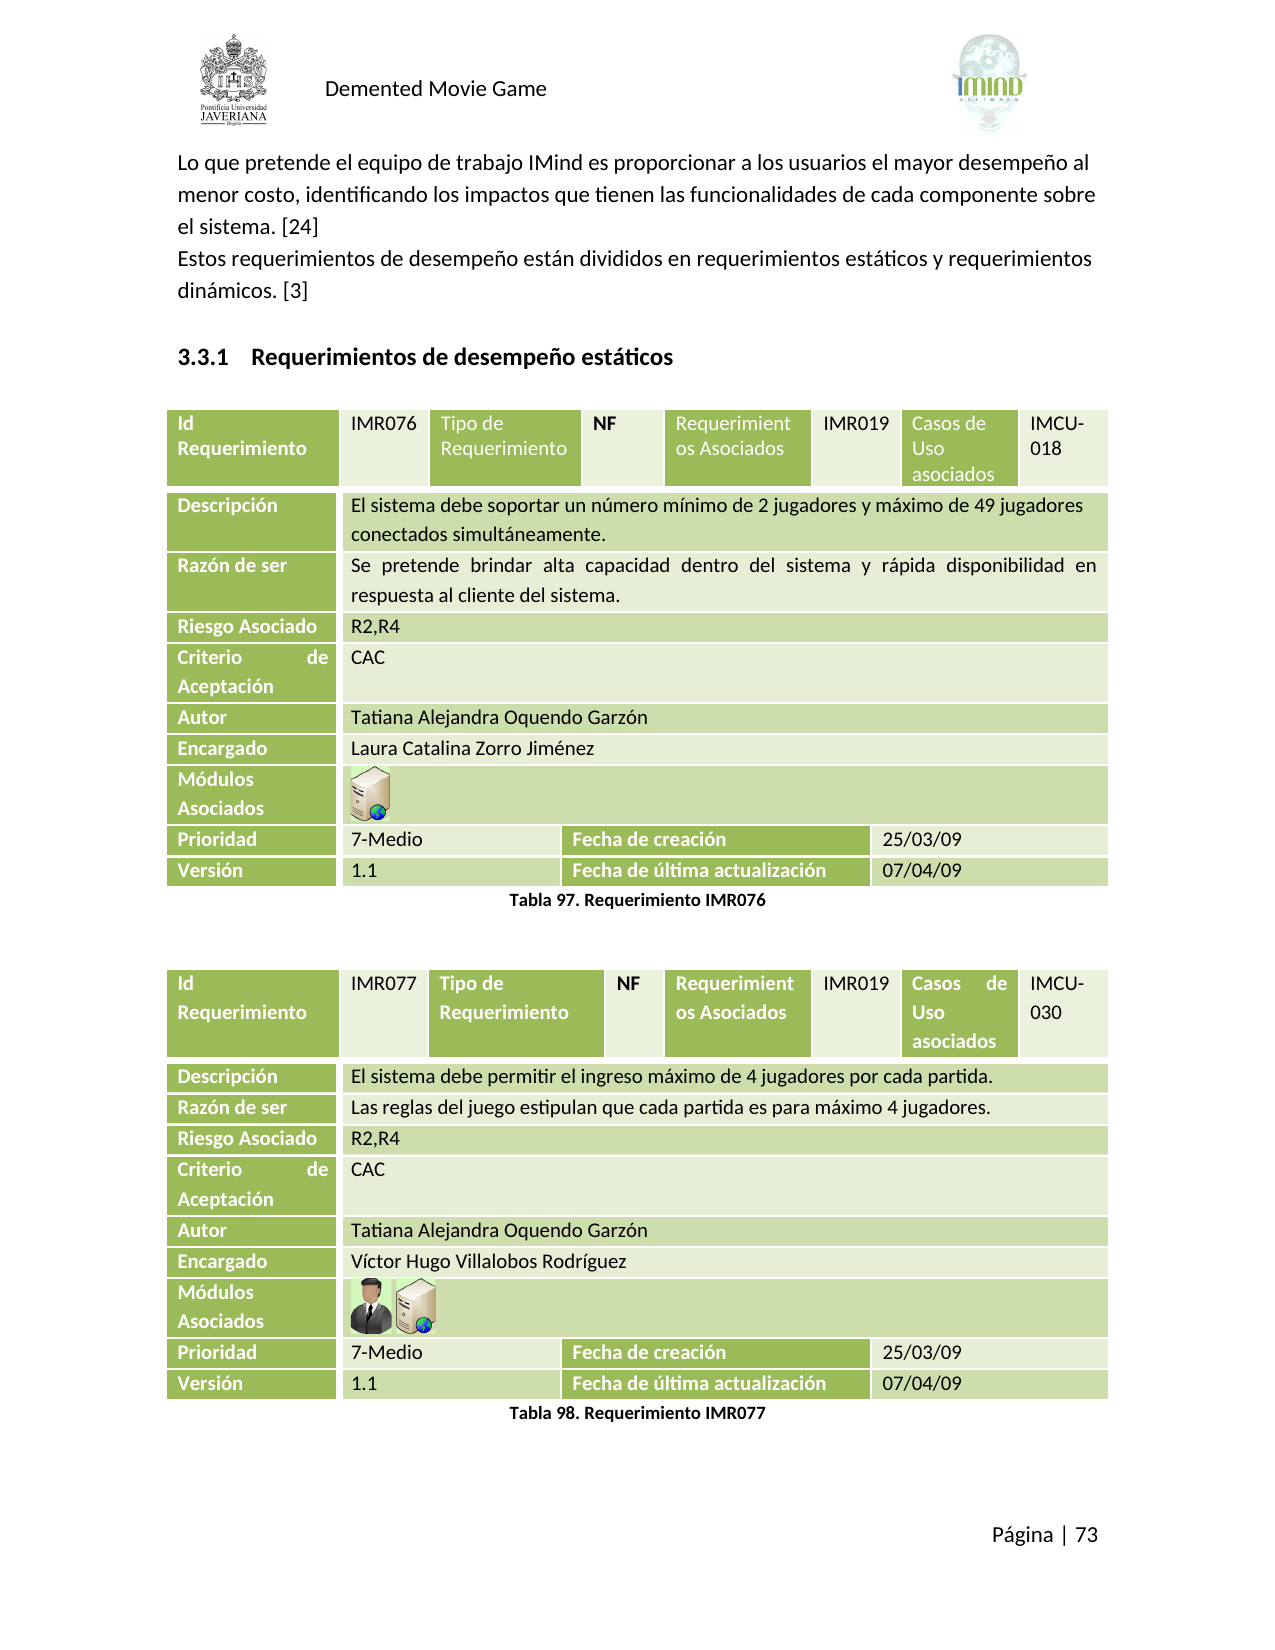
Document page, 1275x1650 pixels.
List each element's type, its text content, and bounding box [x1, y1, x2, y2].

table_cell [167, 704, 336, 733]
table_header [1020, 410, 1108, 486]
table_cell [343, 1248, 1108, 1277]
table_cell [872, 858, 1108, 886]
text Estos requerimientos de desempeño están divididos en requerimientos estáticos y requerimientos dinámicos. [3] [177, 244, 1098, 304]
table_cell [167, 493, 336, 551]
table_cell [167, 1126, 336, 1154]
picture [200, 34, 267, 126]
picture [350, 1278, 392, 1334]
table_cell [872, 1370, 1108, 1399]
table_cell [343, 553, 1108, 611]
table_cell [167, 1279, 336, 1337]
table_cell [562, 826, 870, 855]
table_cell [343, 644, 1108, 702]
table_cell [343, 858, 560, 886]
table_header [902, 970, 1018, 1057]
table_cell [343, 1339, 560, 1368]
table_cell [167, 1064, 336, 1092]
subtitle Requerimientos de desempeño estáticos [177, 341, 1098, 371]
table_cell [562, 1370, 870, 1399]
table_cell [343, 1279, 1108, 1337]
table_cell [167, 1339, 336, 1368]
picture [350, 766, 390, 821]
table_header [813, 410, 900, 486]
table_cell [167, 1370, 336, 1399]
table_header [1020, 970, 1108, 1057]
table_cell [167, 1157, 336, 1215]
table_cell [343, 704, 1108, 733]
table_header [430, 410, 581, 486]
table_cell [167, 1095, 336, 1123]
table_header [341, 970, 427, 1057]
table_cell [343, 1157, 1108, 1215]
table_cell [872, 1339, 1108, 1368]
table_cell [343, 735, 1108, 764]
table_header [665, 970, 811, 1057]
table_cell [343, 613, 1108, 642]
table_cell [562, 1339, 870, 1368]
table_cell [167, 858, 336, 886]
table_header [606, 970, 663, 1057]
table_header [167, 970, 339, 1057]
text Lo que pretende el equipo de trabajo IMind es proporcionar a los usuarios el mayor desempeño al menor costo, identificando los impactos que tienen las funcionalidades de cada componente sobre el sistema. [24] [177, 148, 1098, 240]
picture [951, 34, 1033, 138]
text Tabla 98. Requerimiento IMR077 [177, 1401, 1098, 1424]
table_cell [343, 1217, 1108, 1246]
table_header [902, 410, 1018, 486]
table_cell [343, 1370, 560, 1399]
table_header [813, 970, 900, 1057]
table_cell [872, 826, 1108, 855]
text Tabla 97. Requerimiento IMR076 [177, 889, 1098, 911]
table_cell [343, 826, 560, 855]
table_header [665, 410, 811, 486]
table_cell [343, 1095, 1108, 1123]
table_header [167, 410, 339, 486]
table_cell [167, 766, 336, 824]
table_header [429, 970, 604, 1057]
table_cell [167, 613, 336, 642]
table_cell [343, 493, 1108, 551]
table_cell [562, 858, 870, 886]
picture [396, 1278, 436, 1334]
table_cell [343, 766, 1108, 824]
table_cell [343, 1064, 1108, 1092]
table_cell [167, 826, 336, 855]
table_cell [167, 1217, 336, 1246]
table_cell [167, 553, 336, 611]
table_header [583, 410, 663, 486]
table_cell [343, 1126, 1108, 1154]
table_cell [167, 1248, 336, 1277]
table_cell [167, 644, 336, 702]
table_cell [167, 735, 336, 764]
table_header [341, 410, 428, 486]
